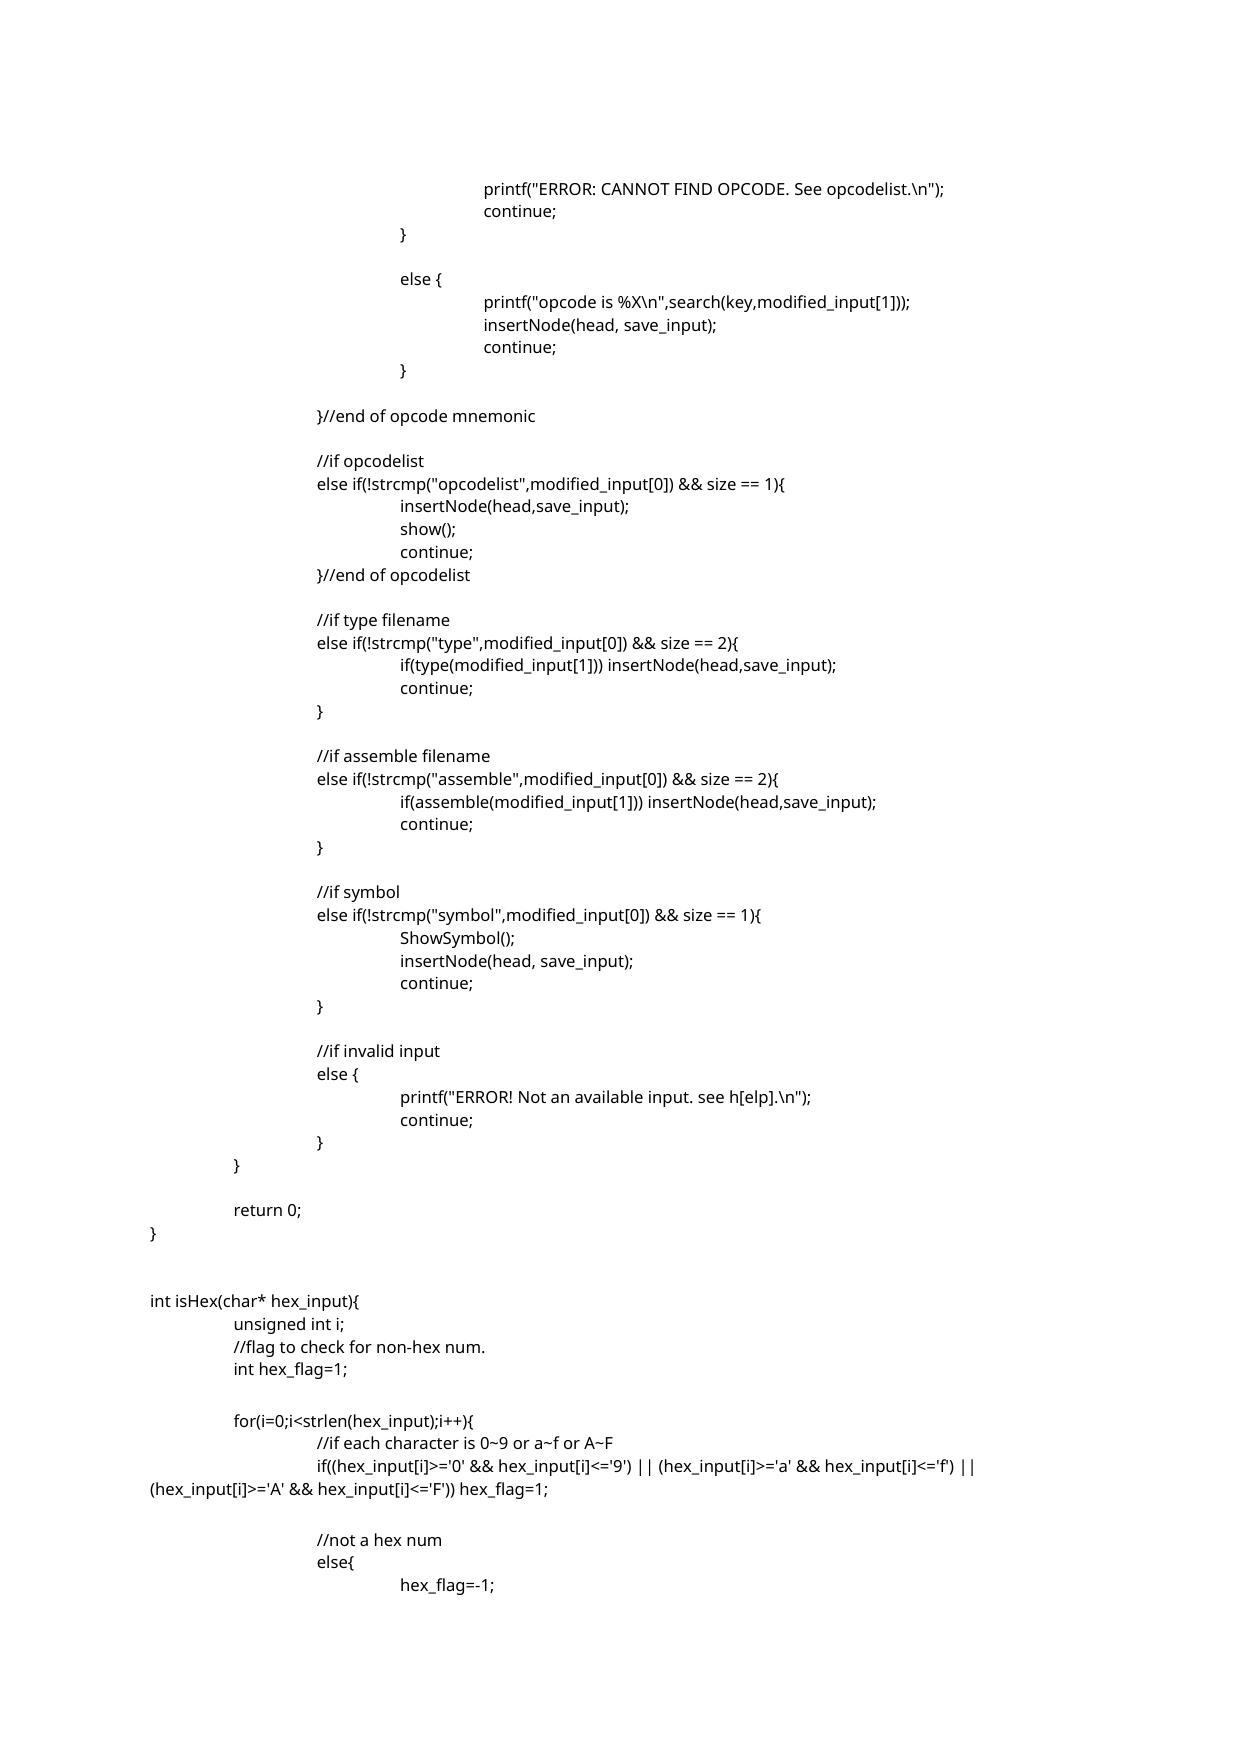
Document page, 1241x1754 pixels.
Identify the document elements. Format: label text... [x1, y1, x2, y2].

text //if opcodelist [150, 450, 1090, 472]
text hex_flag=-1; [150, 1574, 1090, 1597]
text } [150, 1154, 1090, 1176]
text unsigned int i; [150, 1313, 1090, 1335]
text int hex_flag=1; [150, 1358, 1090, 1381]
text }//end of opcodelist [150, 563, 1090, 586]
text } [150, 836, 1090, 858]
text } [150, 995, 1090, 1017]
text continue; [150, 1108, 1090, 1131]
text } [150, 359, 1090, 382]
text if((hex_input[i]>='0' && hex_input[i]<='9') || (hex_input[i]>='a' && hex_input[i]<='f') || (hex_input[i]>='A' && hex_input[i]<='F')) hex_flag=1; [150, 1454, 1090, 1500]
text printf("ERROR: CANNOT FIND OPCODE. See opcodelist.\n"); [150, 177, 1090, 200]
text //if symbol [150, 881, 1090, 904]
text //if assemble filename [150, 745, 1090, 768]
text printf("opcode is %X\n",search(key,modified_input[1])); [150, 291, 1090, 313]
text ShowSymbol(); [150, 927, 1090, 949]
text } [150, 1222, 1090, 1244]
text continue; [150, 541, 1090, 563]
text insertNode(head, save_input); [150, 949, 1090, 972]
text insertNode(head, save_input); [150, 313, 1090, 336]
text for(i=0;i<strlen(hex_input);i++){ [150, 1409, 1090, 1432]
text else{ [150, 1551, 1090, 1574]
text //if invalid input [150, 1040, 1090, 1063]
text if(assemble(modified_input[1])) insertNode(head,save_input); [150, 790, 1090, 813]
text else if(!strcmp("assemble",modified_input[0]) && size == 2){ [150, 768, 1090, 790]
text continue; [150, 336, 1090, 359]
text continue; [150, 677, 1090, 699]
text else if(!strcmp("type",modified_input[0]) && size == 2){ [150, 631, 1090, 654]
text continue; [150, 813, 1090, 836]
text else if(!strcmp("symbol",modified_input[0]) && size == 1){ [150, 904, 1090, 927]
text insertNode(head,save_input); [150, 495, 1090, 518]
text } [150, 699, 1090, 722]
text //flag to check for non-hex num. [150, 1335, 1090, 1358]
text return 0; [150, 1199, 1090, 1222]
text //if type filename [150, 609, 1090, 631]
text continue; [150, 200, 1090, 223]
text } [150, 1131, 1090, 1154]
text else { [150, 1063, 1090, 1086]
text //not a hex num [150, 1528, 1090, 1551]
text else { [150, 268, 1090, 291]
text continue; [150, 972, 1090, 995]
text if(type(modified_input[1])) insertNode(head,save_input); [150, 654, 1090, 677]
text //if each character is 0~9 or a~f or A~F [150, 1432, 1090, 1454]
text int isHex(char* hex_input){ [150, 1290, 1090, 1313]
text }//end of opcode mnemonic [150, 404, 1090, 427]
text else if(!strcmp("opcodelist",modified_input[0]) && size == 1){ [150, 472, 1090, 495]
text } [150, 223, 1090, 245]
text show(); [150, 518, 1090, 541]
text printf("ERROR! Not an available input. see h[elp].\n"); [150, 1086, 1090, 1108]
